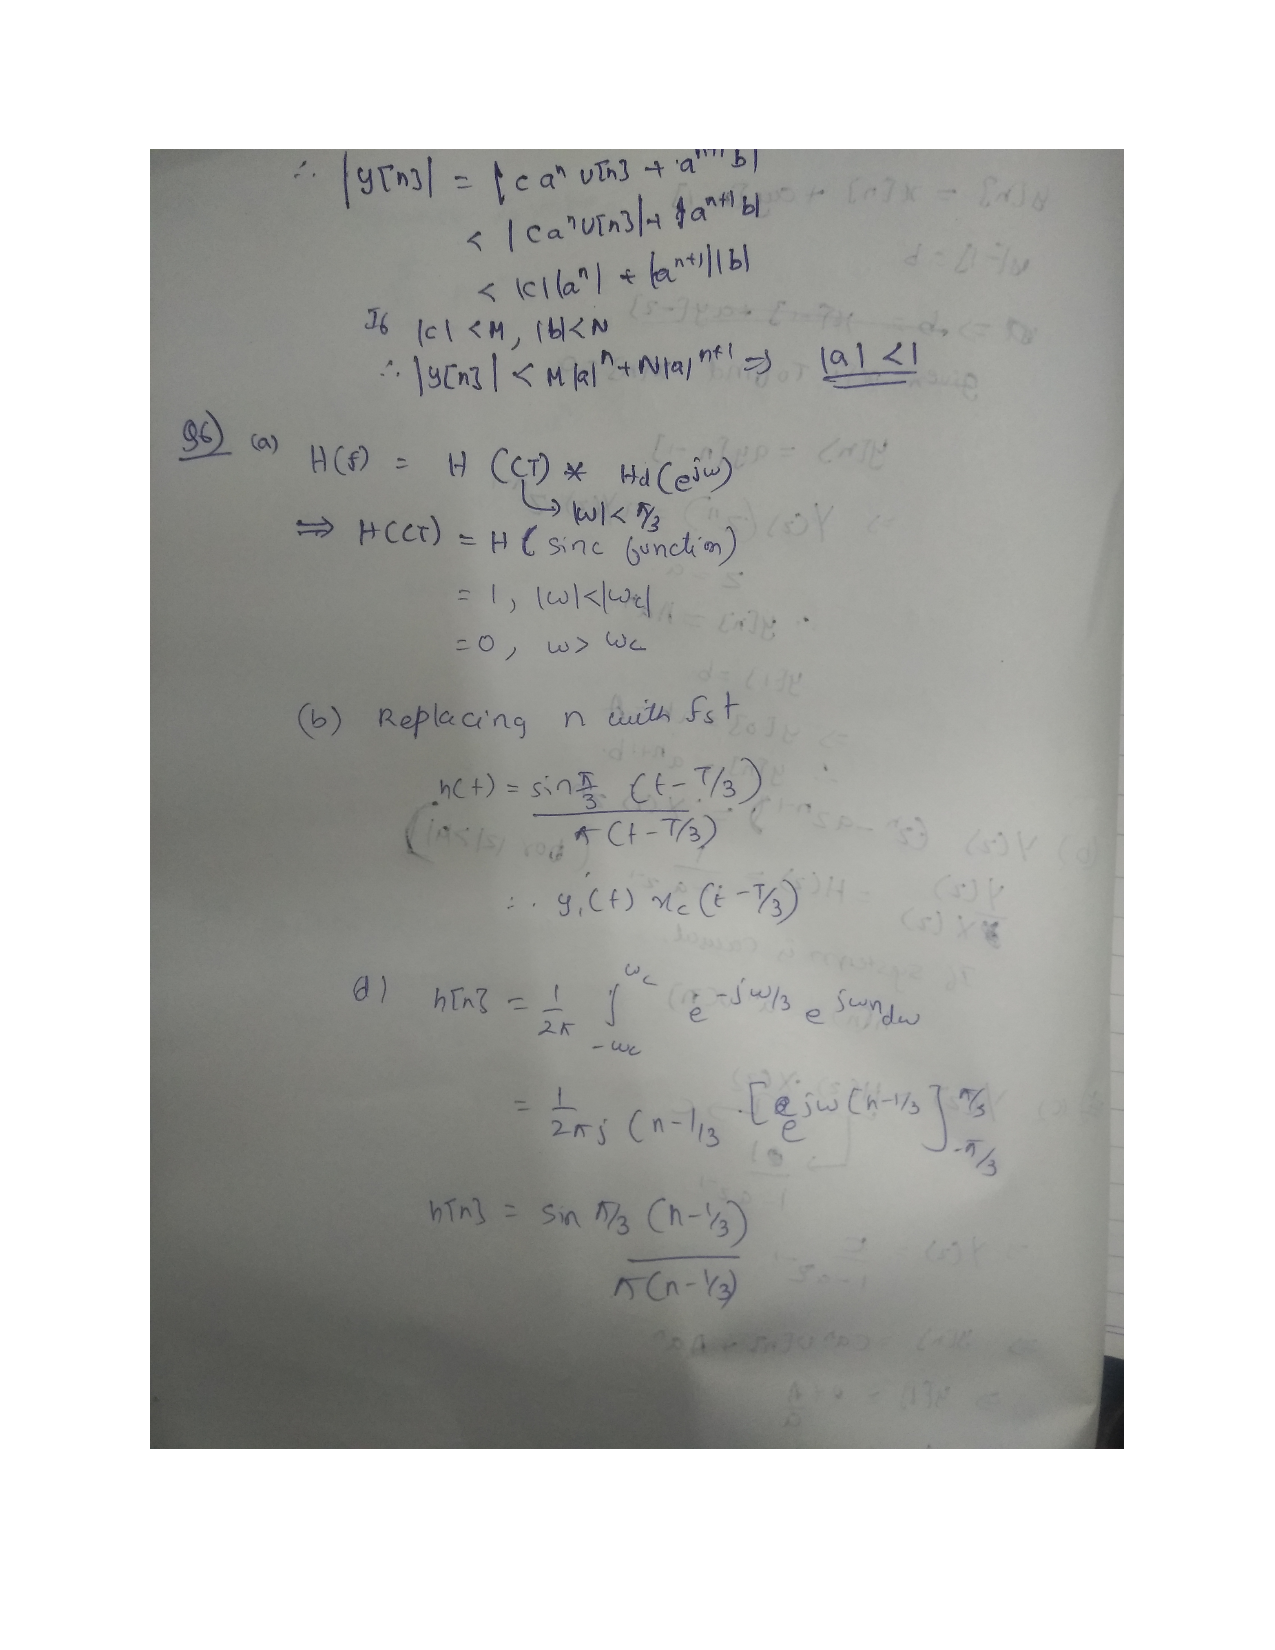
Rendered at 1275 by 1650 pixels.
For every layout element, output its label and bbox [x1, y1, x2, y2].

picture [150, 149, 1124, 1449]
